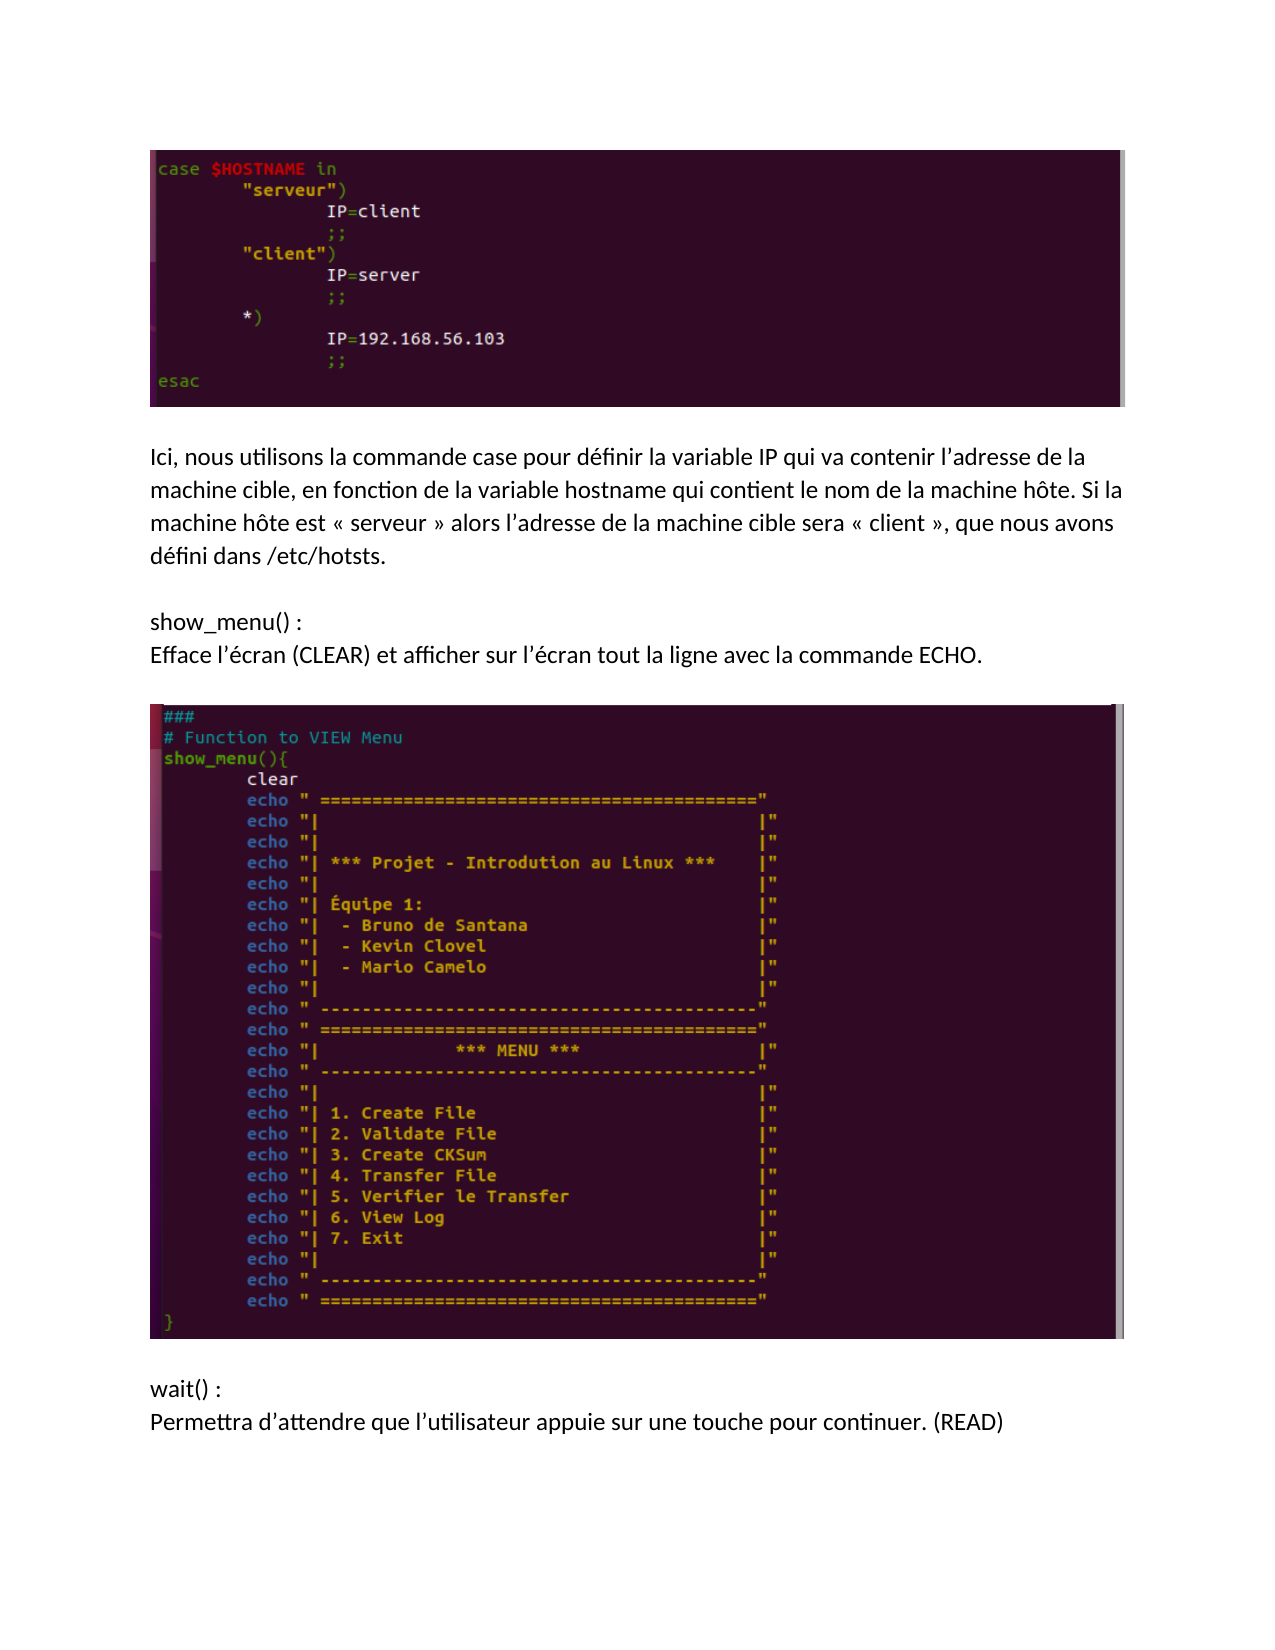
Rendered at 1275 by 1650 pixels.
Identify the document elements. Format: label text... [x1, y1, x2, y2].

text Ici, nous utilisons la commande case pour définir la variable IP qui va contenir l’adresse de la machine cible, en fonction de la variable hostname qui contient le nom de la machine hôte. Si la machine hôte est « serveur » alors l’adresse de la machine cible sera « client », que nous avons défini dans /etc/hotsts. [150, 441, 1125, 571]
text wait() : [150, 1374, 1125, 1404]
text show_menu() : [150, 606, 1125, 636]
picture [150, 704, 1124, 1339]
text Permettra d’attendre que l’utilisateur appuie sur une touche pour continuer. (READ) [150, 1407, 1125, 1437]
picture [150, 150, 1125, 407]
text Efface l’écran (CLEAR) et afficher sur l’écran tout la ligne avec la commande ECHO. [150, 639, 1125, 669]
